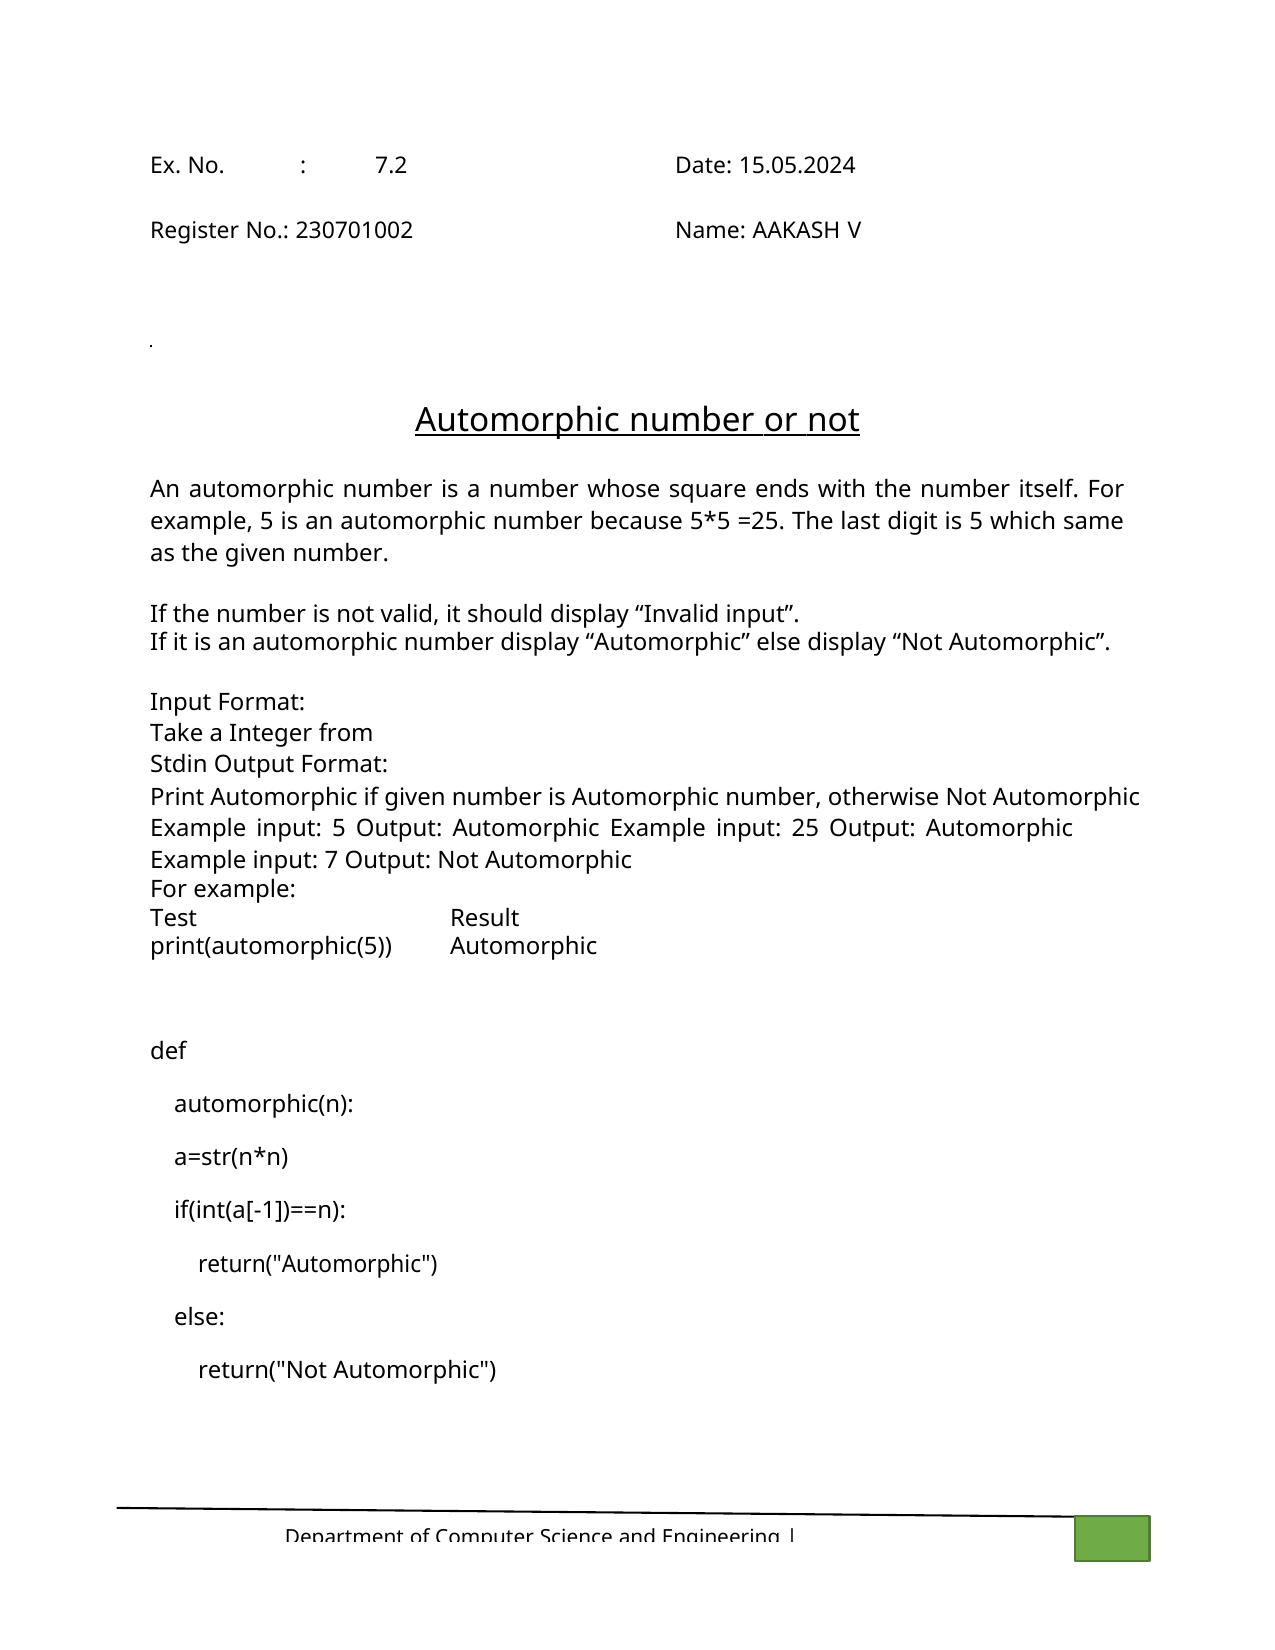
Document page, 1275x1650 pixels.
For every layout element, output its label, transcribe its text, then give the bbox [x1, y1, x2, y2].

text If the number is not valid, it should display “Invalid input”. [150, 599, 1162, 628]
text If it is an automorphic number display “Automorphic” else display “Not Automorphic”. [150, 628, 1162, 656]
text Test Result [150, 903, 1162, 932]
text print(automorphic(5)) Automorphic [150, 932, 1162, 960]
text return("Not Automorphic") [198, 1353, 1162, 1386]
text Print Automorphic if given number is Automorphic number, otherwise Not Automorphic Example input: 5 Output: Automorphic Example input: 25 Output: Automorphic Example input: 7 Output: Not Automorphic [150, 780, 1162, 876]
text An automorphic number is a number whose square ends with the number itself. For example, 5 is an automorphic number because 5*5 =25. The last digit is 5 which same as the given number. [150, 472, 1125, 568]
text Ex. No. : 7.2 Date: 15.05.2024 [150, 149, 1162, 181]
text For example: [150, 876, 1162, 903]
subtitle Automorphic number or not [148, 396, 1126, 441]
text Register No.: 230701002 Name: AAKASH V [150, 214, 1162, 245]
text Take a Integer from Stdin Output Format: [150, 716, 421, 780]
text return("Automorphic") else: [174, 1247, 464, 1332]
text Input Format: [150, 687, 1162, 716]
text def automorphic(n): a=str(n*n) if(int(a[-1])==n): [150, 1034, 362, 1226]
